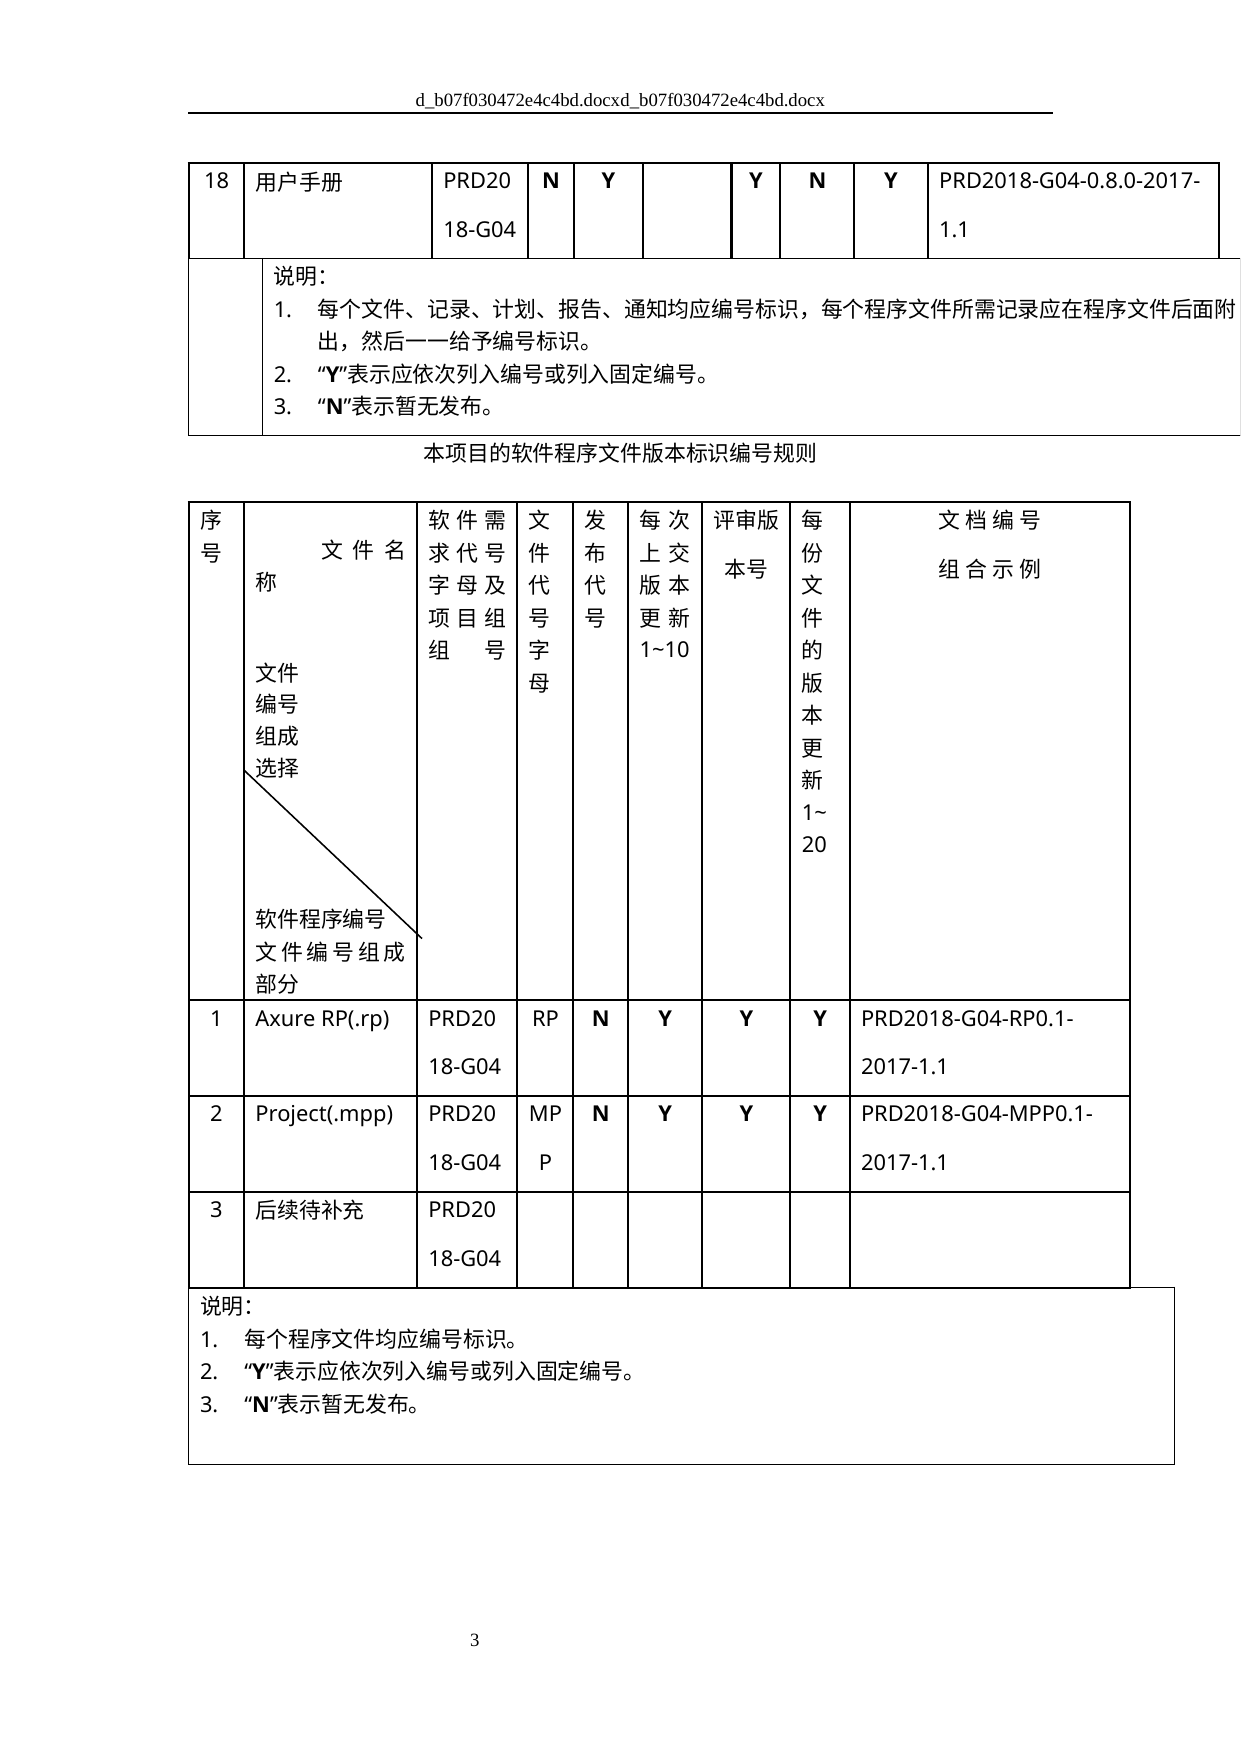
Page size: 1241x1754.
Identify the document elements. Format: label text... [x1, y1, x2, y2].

table_cell Y [791, 1097, 849, 1191]
table_cell PRD2018-G04 [418, 1097, 516, 1191]
table_cell Y [733, 164, 779, 258]
table_cell PRD2018-G04 [433, 164, 527, 258]
table_cell 说明： 每个程序文件均应编号标识。 “Y”表示应依次列入编号或列入固定编号。 “N”表示暂无发布。 [189, 1288, 1174, 1464]
table_cell Axure RP(.rp) [245, 1001, 416, 1095]
table_cell PRD2018-G04-MPP0.1-2017-1.1 [851, 1097, 1129, 1191]
table_cell Y [575, 164, 642, 258]
table_cell PRD2018-G04 [418, 1001, 516, 1095]
table_cell Y [855, 164, 927, 258]
table_cell [574, 1193, 627, 1287]
table_cell RP [518, 1001, 572, 1095]
table_cell [851, 1193, 1129, 1287]
table_header 发布 代号 [574, 503, 627, 999]
table_cell Y [791, 1001, 849, 1095]
table_cell [518, 1193, 572, 1287]
table_cell N [574, 1097, 627, 1191]
table_header 软件需求代号字母及项目组组号 [418, 503, 516, 999]
table_cell PRD2018-G04 [418, 1193, 516, 1287]
table_header 文件代号字母 [518, 503, 572, 999]
table_cell [629, 1193, 701, 1287]
table_header 序号 [190, 503, 243, 999]
table_cell N [574, 1001, 627, 1095]
table_header 文件名称 文件 编号 组成 选择 软件程序编号 文件编号组成部分 [245, 503, 416, 930]
table_cell Y [629, 1001, 701, 1095]
table_cell [703, 1193, 789, 1287]
table_cell 1 [190, 1001, 243, 1095]
table_cell 18 [190, 164, 243, 258]
table_cell Y [629, 1097, 701, 1191]
table_cell Y [703, 1097, 789, 1191]
table_cell 2 [190, 1097, 243, 1191]
table_cell [189, 259, 262, 435]
table_cell 用户手册 [245, 164, 431, 258]
table_cell Project(.mpp) [245, 1097, 416, 1191]
table_cell 后续待补充 [245, 1193, 416, 1287]
table_cell [644, 164, 730, 258]
table_header 文 档 编 号 组 合 示 例 [851, 503, 1129, 999]
table_cell N [529, 164, 573, 258]
table_cell 3 [190, 1193, 243, 1287]
table_cell MPP [518, 1097, 572, 1191]
text 本项目的软件程序文件版本标识编号规则 [187, 436, 1053, 468]
table_header 每份文件的版本更新1~20 [791, 503, 849, 999]
table_header 文件名称 文件 编号 组成 选择 软件程序编号 文件编号组成部分 [245, 774, 416, 999]
table_header 评审版本号 [703, 503, 789, 999]
table_header 每次上交版本更新1~10 [629, 503, 701, 999]
table_cell 说明： 每个文件、记录、计划、报告、通知均应编号标识，每个程序文件所需记录应在程序文件后面附出，然后一一给予编号标识。 “Y”表示应依次列入编号或列入固定编号。 “N”表示暂无发布。 [263, 259, 1240, 435]
table_cell PRD2018-G04-RP0.1-2017-1.1 [851, 1001, 1129, 1095]
table_cell [791, 1193, 849, 1287]
table_cell Y [703, 1001, 789, 1095]
table_cell PRD2018-G04-0.8.0-2017-1.1 [929, 164, 1218, 258]
table_cell N [781, 164, 853, 258]
